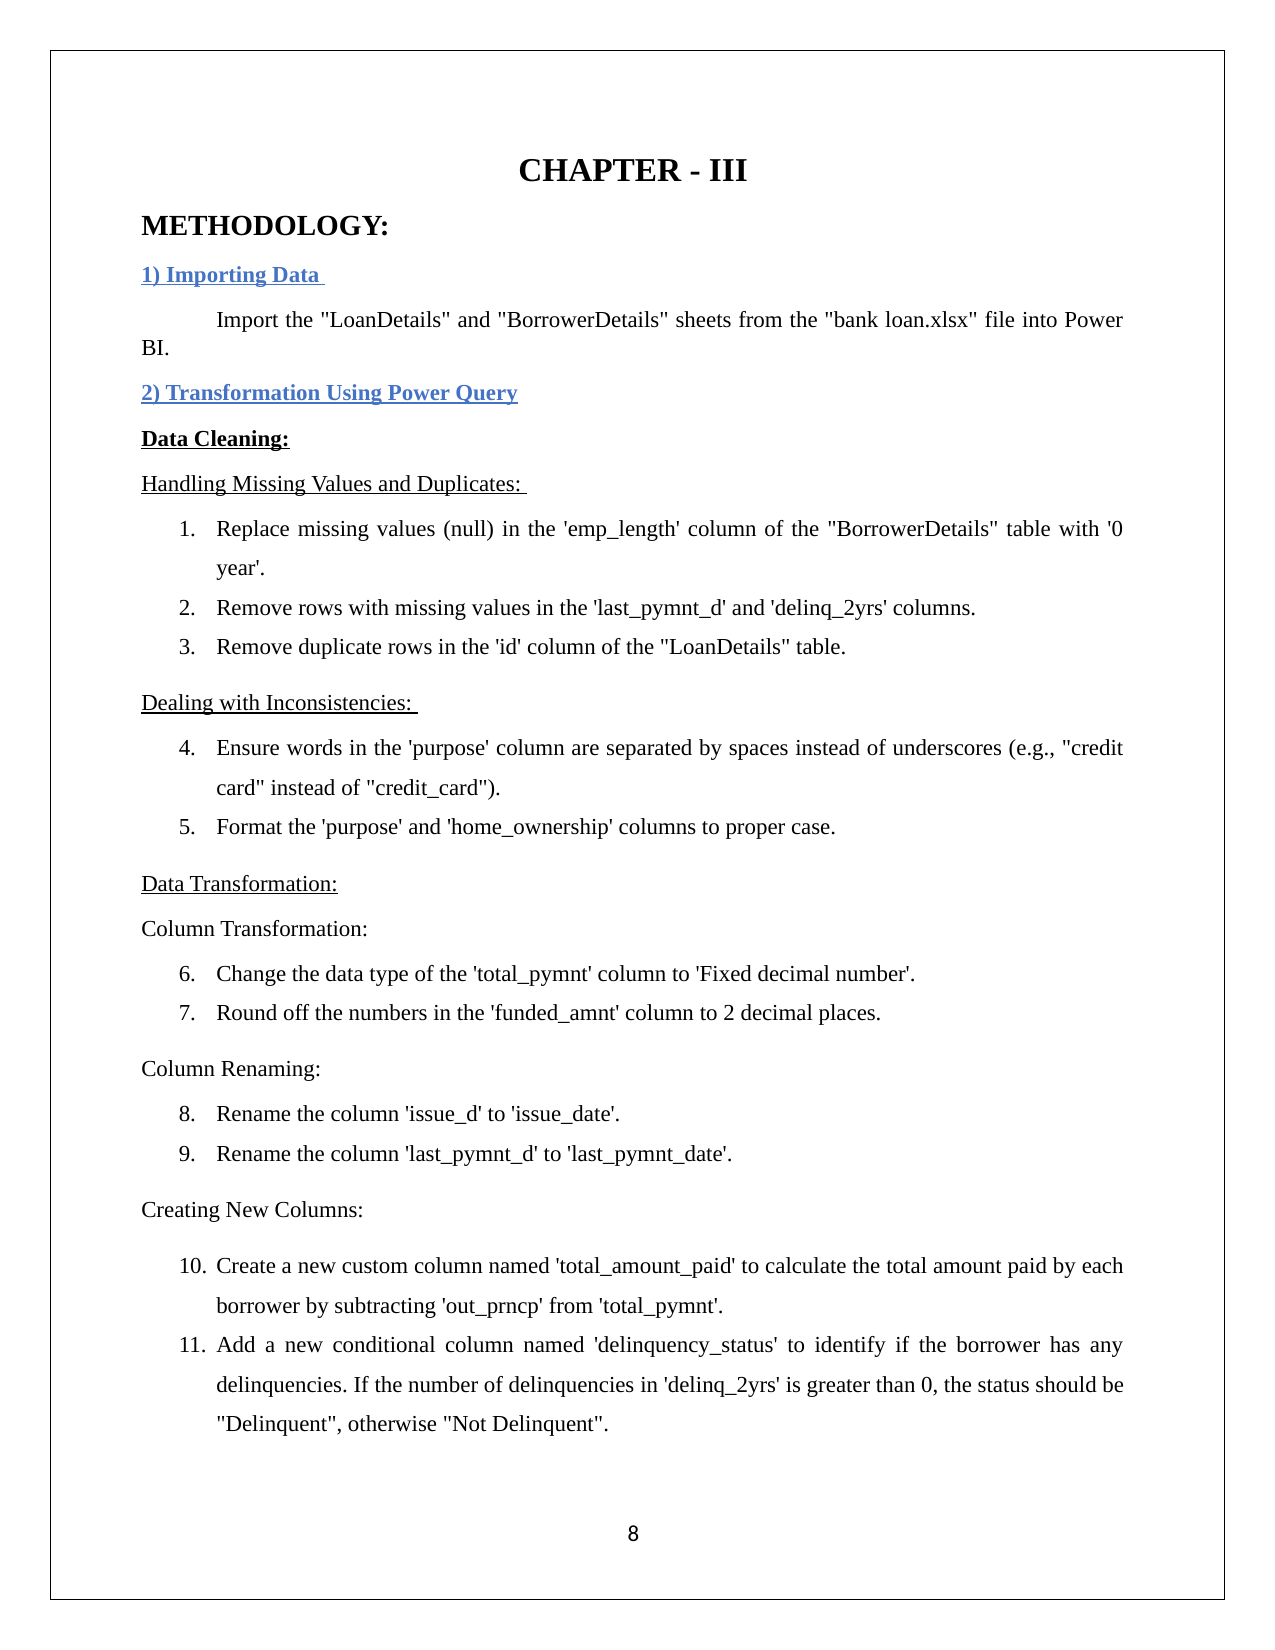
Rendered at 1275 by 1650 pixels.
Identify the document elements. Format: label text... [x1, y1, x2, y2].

list Replace missing values (null) in the 'emp_length' column of the "BorrowerDetails" table with '0 year'. [178, 515, 1125, 581]
list Ensure words in the 'purpose' column are separated by spaces instead of underscores (e.g., "credit card" instead of "credit_card"). [178, 734, 1125, 800]
list Remove duplicate rows in the 'id' column of the "LoanDetails" table. [178, 633, 1125, 659]
list Change the data type of the 'total_pymnt' column to 'Fixed decimal number'. [178, 960, 1125, 986]
text 2) Transformation Using Power Query [141, 379, 1125, 406]
text Data Cleaning: [141, 424, 1125, 451]
text 1) Importing Data [141, 261, 1125, 287]
list Round off the numbers in the 'funded_amnt' column to 2 decimal places. [178, 999, 1125, 1026]
text CHAPTER - III [141, 150, 1125, 188]
text Creating New Columns: [141, 1196, 1125, 1222]
list Rename the column 'issue_d' to 'issue_date'. [178, 1101, 1125, 1127]
list Create a new custom column named 'total_amount_paid' to calculate the total amount paid by each borrower by subtracting 'out_prncp' from 'total_pymnt'. [178, 1252, 1125, 1318]
list Format the 'purpose' and 'home_ownership' columns to proper case. [178, 813, 1125, 840]
list Remove rows with missing values in the 'last_pymnt_d' and 'delinq_2yrs' columns. [178, 594, 1125, 620]
list Add a new conditional column named 'delinquency_status' to identify if the borrower has any delinquencies. If the number of delinquencies in 'delinq_2yrs' is greater than 0, the status should be "Delinquent", otherwise "Not Delinquent". [178, 1331, 1125, 1437]
text Import the "LoanDetails" and "BorrowerDetails" sheets from the "bank loan.xlsx" file into Power BI. [141, 306, 1125, 361]
text Dealing with Inconsistencies: [141, 689, 1125, 716]
text Column Renaming: [141, 1055, 1125, 1082]
text METHODOLOGY: [141, 208, 1125, 242]
list Rename the column 'last_pymnt_d' to 'last_pymnt_date'. [178, 1140, 1125, 1166]
text Column Transformation: [141, 915, 1125, 941]
text Data Transformation: [141, 869, 1125, 896]
text Handling Missing Values and Duplicates: [141, 470, 1125, 496]
